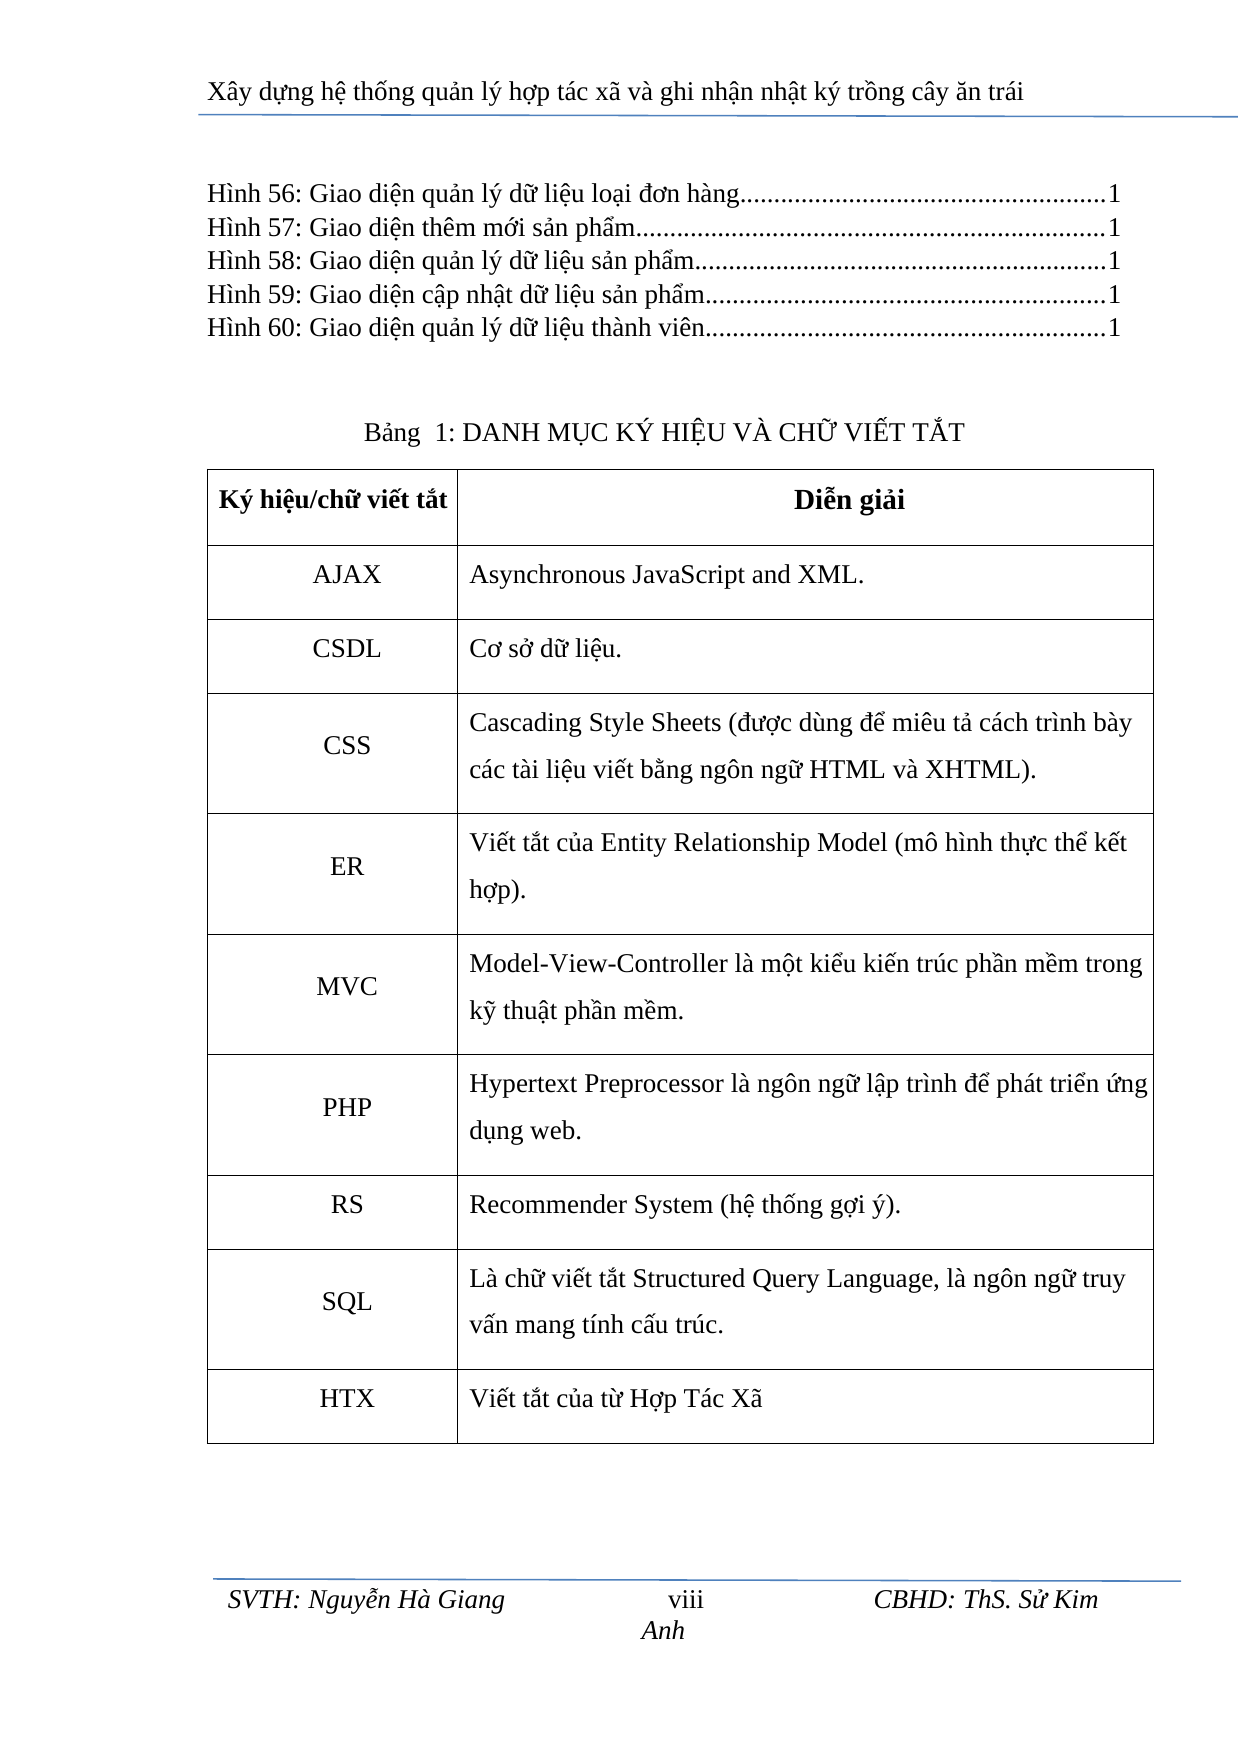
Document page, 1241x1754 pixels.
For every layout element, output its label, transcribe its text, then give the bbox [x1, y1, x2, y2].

table_cell Asynchronous JavaScript and XML. [458, 546, 1153, 619]
table_cell CSDL [208, 620, 457, 692]
table_cell Hypertext Preprocessor là ngôn ngữ lập trình để phát triển ứng dụng web. [458, 1055, 1153, 1174]
text Hình 60: Giao diện quản lý dữ liệu thành viên 1 [207, 311, 1122, 342]
table_cell Là chữ viết tắt Structured Query Language, là ngôn ngữ truy vấn mang tính cấu trúc. [458, 1250, 1153, 1369]
table_cell MVC [208, 935, 457, 1054]
table_cell Viết tắt của Entity Relationship Model (mô hình thực thể kết hợp). [458, 814, 1153, 933]
table_cell RS [208, 1176, 457, 1248]
table_cell AJAX [208, 546, 457, 619]
table_cell CSS [208, 694, 457, 813]
table_cell Cơ sở dữ liệu. [458, 620, 1153, 692]
text Hình 56: Giao diện quản lý dữ liệu loại đơn hàng 1 [207, 177, 1122, 208]
text Hình 57: Giao diện thêm mới sản phẩm 1 [207, 211, 1122, 242]
table_cell Viết tắt của từ Hợp Tác Xã [458, 1370, 1153, 1443]
text Hình 59: Giao diện cập nhật dữ liệu sản phẩm 1 [207, 278, 1122, 309]
text Bảng 1: DANH MỤC KÝ HIỆU VÀ CHỮ VIẾT TẮT [207, 417, 1122, 448]
table_cell Recommender System (hệ thống gợi ý). [458, 1176, 1153, 1248]
table_cell Cascading Style Sheets (được dùng để miêu tả cách trình bày các tài liệu viết bằng ngôn ngữ HTML và XHTML). [458, 694, 1153, 813]
table_header Diễn giải [458, 470, 1153, 545]
table_cell PHP [208, 1055, 457, 1174]
text Hình 58: Giao diện quản lý dữ liệu sản phẩm 1 [207, 244, 1122, 275]
table_cell Model-View-Controller là một kiểu kiến trúc phần mềm trong kỹ thuật phần mềm. [458, 935, 1153, 1054]
table_cell SQL [208, 1250, 457, 1369]
table_header Ký hiệu/chữ viết tắt [208, 470, 457, 545]
table_cell HTX [208, 1370, 457, 1443]
table_cell ER [208, 814, 457, 933]
